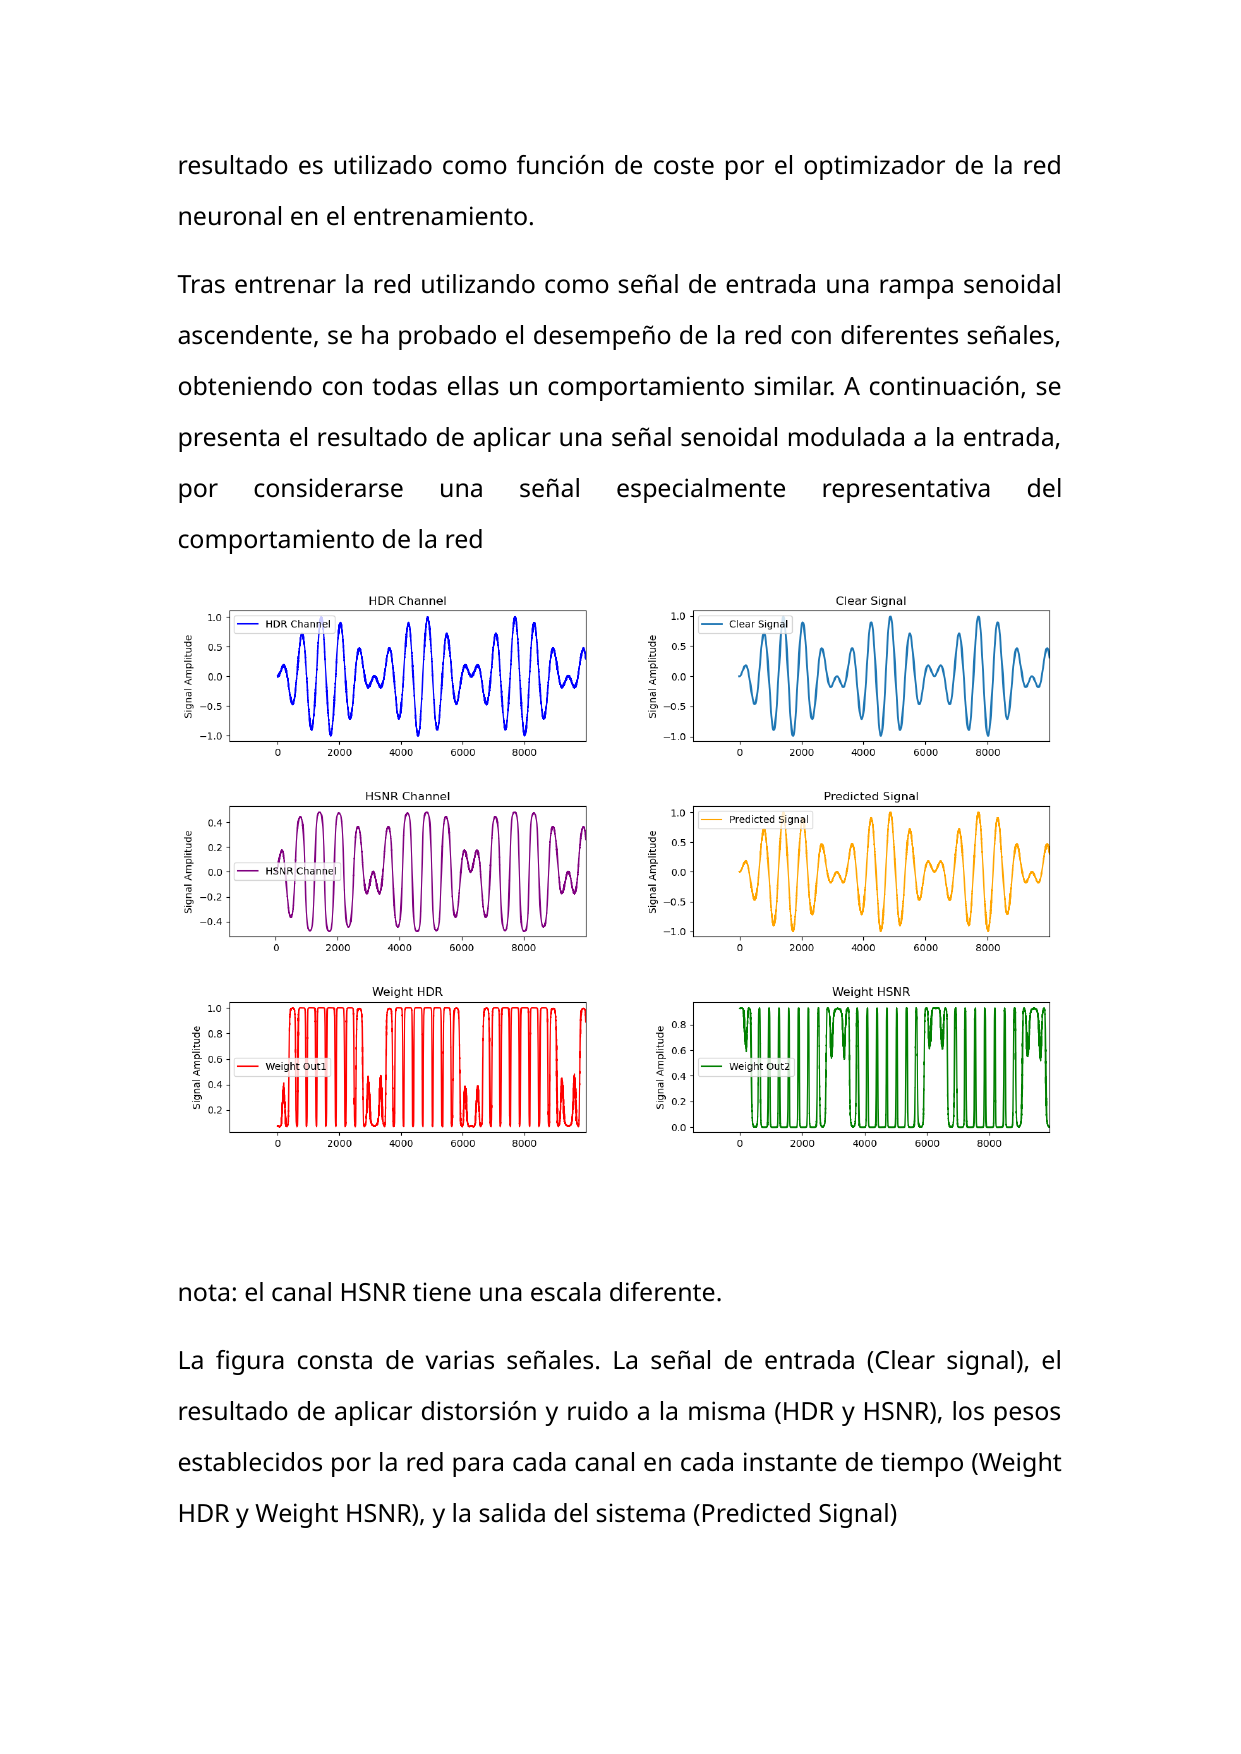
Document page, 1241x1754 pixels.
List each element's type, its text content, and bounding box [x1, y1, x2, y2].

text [177, 148, 1063, 233]
text Tras entrenar la red utilizando como señal de entrada una rampa senoidal ascendente, se ha probado el desempeño de la red con diferentes señales, obteniendo con todas ellas un comportamiento similar. A continuación, se presenta el resultado de aplicar una señal senoidal modulada a la entrada, por considerarse una señal especialmente representativa del comportamiento de la red [177, 266, 1063, 556]
text nota: el canal HSNR tiene una escala diferente. [177, 1275, 1063, 1309]
picture [177, 589, 1063, 1157]
text La figura consta de varias señales. La señal de entrada (Clear signal), el resultado de aplicar distorsión y ruido a la misma (HDR y HSNR), los pesos establecidos por la red para cada canal en cada instante de tiempo (Weight HDR y Weight HSNR), y la salida del sistema (Predicted Signal) [177, 1343, 1063, 1530]
